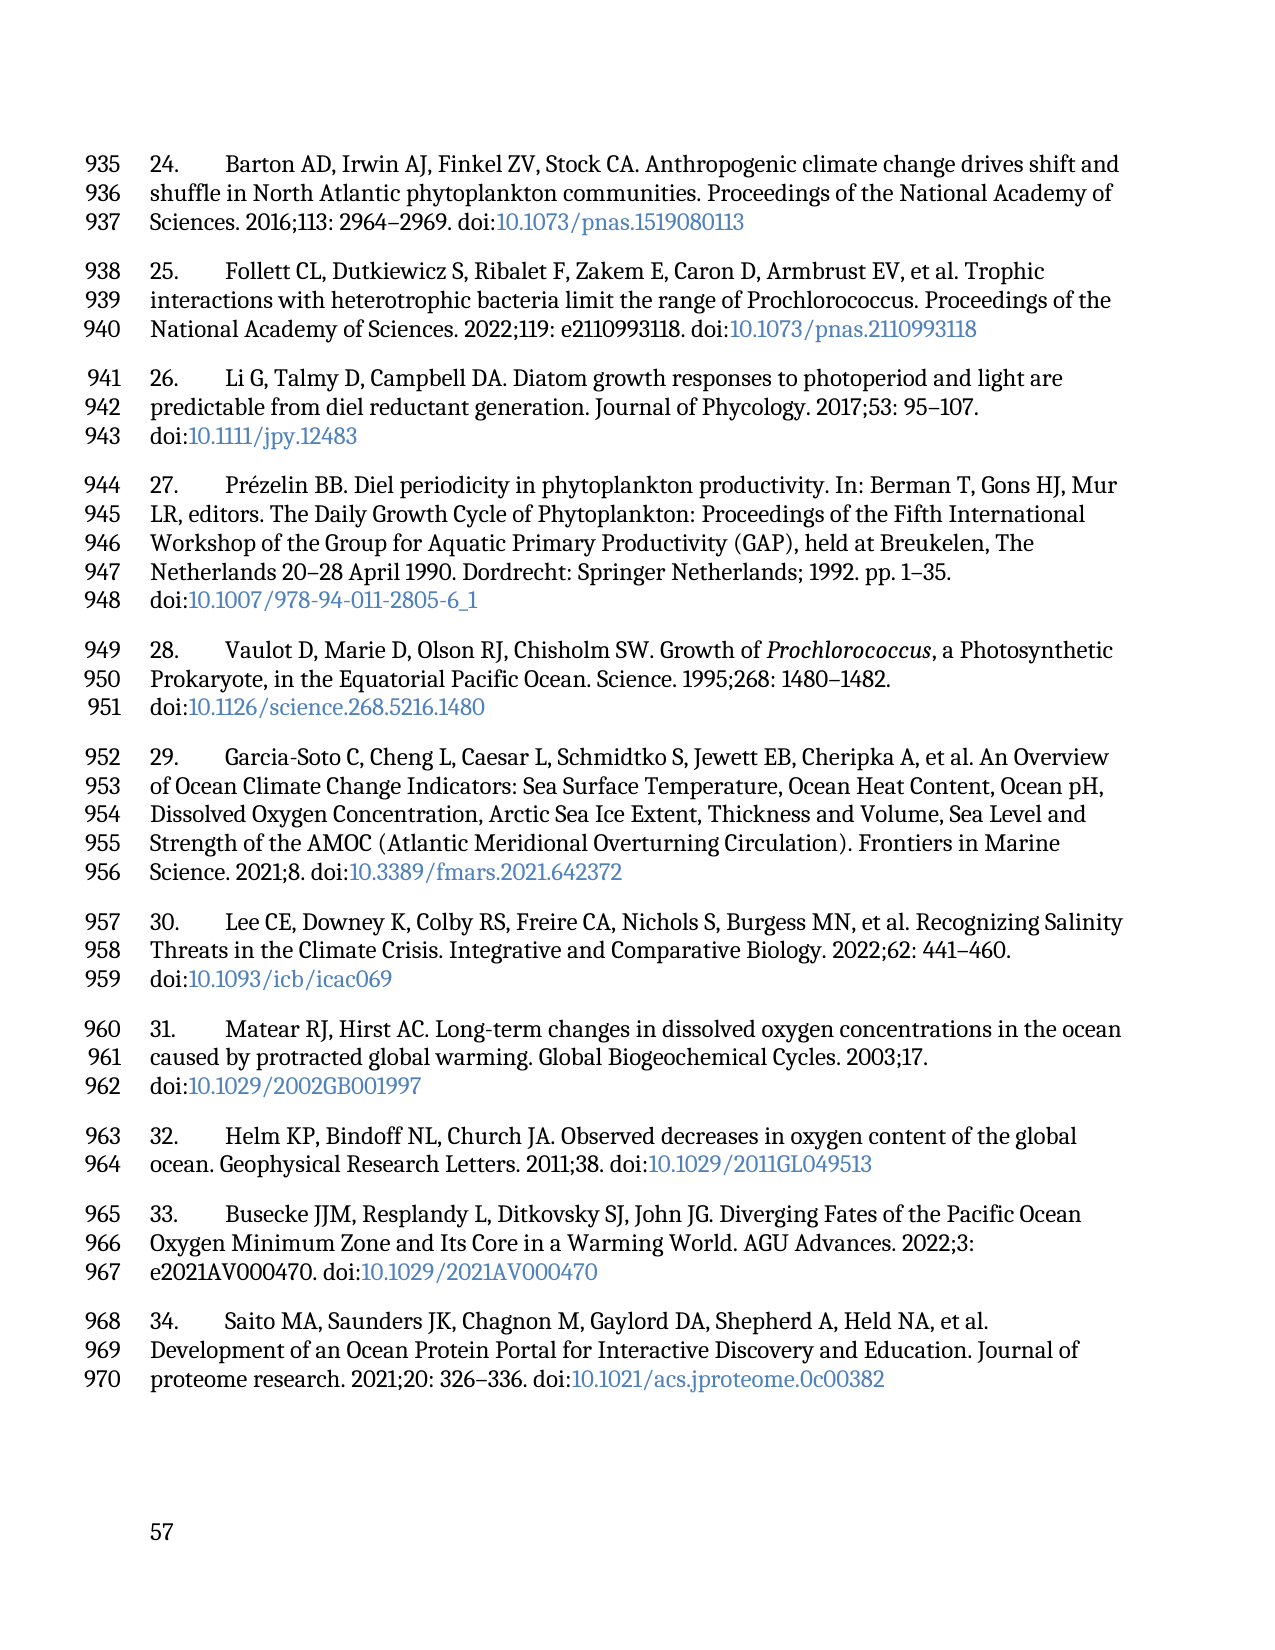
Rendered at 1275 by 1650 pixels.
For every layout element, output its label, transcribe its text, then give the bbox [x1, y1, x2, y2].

text 27. Prézelin BB. Diel periodicity in phytoplankton productivity. In: Berman T, Gons HJ, Mur LR, editors. The Daily Growth Cycle of Phytoplankton: Proceedings of the Fifth International Workshop of the Group for Aquatic Primary Productivity (GAP), held at Breukelen, The Netherlands 20–28 April 1990. Dordrecht: Springer Netherlands; 1992. pp. 1–35. doi:10.1007/978-94-011-2805-6_1 [150, 471, 1125, 615]
text 28. Vaulot D, Marie D, Olson RJ, Chisholm SW. Growth of Prochlorococcus, a Photosynthetic Prokaryote, in the Equatorial Pacific Ocean. Science. 1995;268: 1480–1482. doi:10.1126/science.268.5216.1480 [150, 636, 1125, 722]
text 32. Helm KP, Bindoff NL, Church JA. Observed decreases in oxygen content of the global ocean. Geophysical Research Letters. 2011;38. doi:10.1029/2011GL049513 [150, 1122, 1125, 1179]
text 30. Lee CE, Downey K, Colby RS, Freire CA, Nichols S, Burgess MN, et al. Recognizing Salinity Threats in the Climate Crisis. Integrative and Comparative Biology. 2022;62: 441–460. doi:10.1093/icb/icac069 [150, 907, 1125, 994]
text 29. Garcia-Soto C, Cheng L, Caesar L, Schmidtko S, Jewett EB, Cheripka A, et al. An Overview of Ocean Climate Change Indicators: Sea Surface Temperature, Ocean Heat Content, Ocean pH, Dissolved Oxygen Concentration, Arctic Sea Ice Extent, Thickness and Volume, Sea Level and Strength of the AMOC (Atlantic Meridional Overturning Circulation). Frontiers in Marine Science. 2021;8. doi:10.3389/fmars.2021.642372 [150, 743, 1125, 887]
text 31. Matear RJ, Hirst AC. Long-term changes in dissolved oxygen concentrations in the ocean caused by protracted global warming. Global Biogeochemical Cycles. 2003;17. doi:10.1029/2002GB001997 [150, 1014, 1125, 1101]
text 26. Li G, Talmy D, Campbell DA. Diatom growth responses to photoperiod and light are predictable from diel reductant generation. Journal of Phycology. 2017;53: 95–107. doi:10.1111/jpy.12483 [150, 364, 1125, 450]
text 25. Follett CL, Dutkiewicz S, Ribalet F, Zakem E, Caron D, Armbrust EV, et al. Trophic interactions with heterotrophic bacteria limit the range of Prochlorococcus. Proceedings of the National Academy of Sciences. 2022;119: e2110993118. doi:10.1073/pnas.2110993118 [150, 257, 1125, 343]
text 24. Barton AD, Irwin AJ, Finkel ZV, Stock CA. Anthropogenic climate change drives shift and shuffle in North Atlantic phytoplankton communities. Proceedings of the National Academy of Sciences. 2016;113: 2964–2969. doi:10.1073/pnas.1519080113 [150, 150, 1125, 236]
text 34. Saito MA, Saunders JK, Chagnon M, Gaylord DA, Shepherd A, Held NA, et al. Development of an Ocean Protein Portal for Interactive Discovery and Education. Journal of proteome research. 2021;20: 326–336. doi:10.1021/acs.jproteome.0c00382 [150, 1307, 1125, 1393]
text 33. Busecke JJM, Resplandy L, Ditkovsky SJ, John JG. Diverging Fates of the Pacific Ocean Oxygen Minimum Zone and Its Core in a Warming World. AGU Advances. 2022;3: e2021AV000470. doi:10.1029/2021AV000470 [150, 1200, 1125, 1286]
